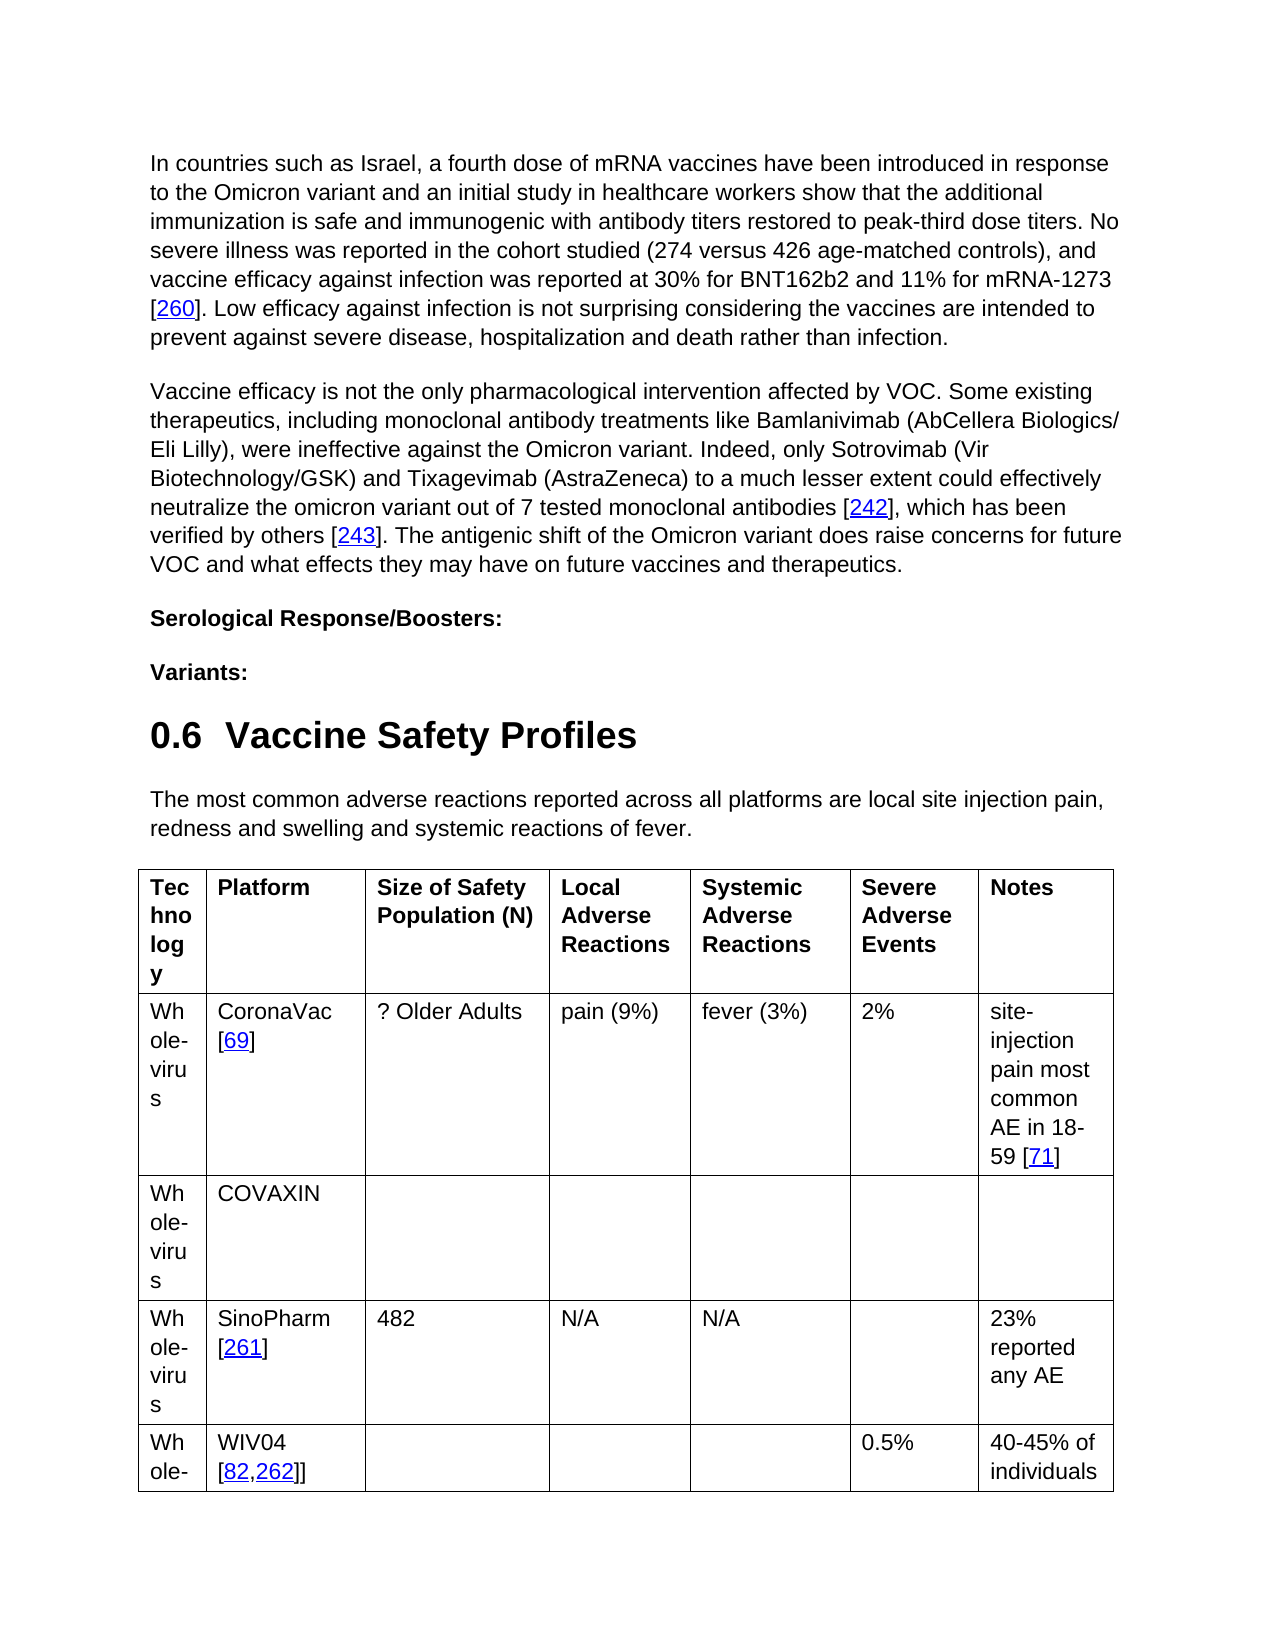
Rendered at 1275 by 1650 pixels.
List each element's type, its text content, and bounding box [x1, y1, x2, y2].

table_header Notes [979, 870, 1113, 993]
table_cell CoronaVac [69] [207, 994, 365, 1175]
table_header Local Adverse Reactions [550, 870, 690, 993]
table_cell 0.5% [851, 1425, 978, 1491]
table_cell [691, 1425, 850, 1491]
table_cell [979, 1176, 1113, 1300]
table_cell site-injection pain most common AE in 18-59 [71] [979, 994, 1113, 1175]
table_cell SinoPharm [261] [207, 1301, 365, 1424]
table_cell [550, 1425, 690, 1491]
text Variants: [150, 659, 1125, 686]
table_cell N/A [691, 1301, 850, 1424]
table_cell 23% reported any AE [979, 1301, 1113, 1424]
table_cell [979, 1425, 1113, 1491]
table_cell [851, 1176, 978, 1300]
table_header Technology [139, 870, 206, 993]
table_header Systemic Adverse Reactions [691, 870, 850, 993]
table_cell pain (9%) [550, 994, 690, 1175]
table_cell Whole-virus [139, 994, 206, 1175]
table_header Severe Adverse Events [851, 870, 978, 993]
table_cell N/A [550, 1301, 690, 1424]
table_header Platform [207, 870, 365, 993]
table_cell [366, 1425, 549, 1491]
table_cell [851, 1301, 978, 1424]
table_cell WIV04 [82,262]] [207, 1425, 365, 1491]
table_cell 482 [366, 1301, 549, 1424]
table_cell Whole-virus [139, 1301, 206, 1424]
table_cell [366, 1176, 549, 1300]
table_cell ? Older Adults [366, 994, 549, 1175]
table_cell Whole-virus [139, 1176, 206, 1300]
table_cell COVAXIN [207, 1176, 365, 1300]
table_cell [550, 1176, 690, 1300]
table_cell fever (3%) [691, 994, 850, 1175]
table_cell Whole-virus [139, 1425, 206, 1491]
text In countries such as Israel, a fourth dose of mRNA vaccines have been introduced in response to the Omicron variant and an initial study in healthcare workers show that the additional immunization is safe and immunogenic with antibody titers restored to peak-third dose titers. No severe illness was reported in the cohort studied (274 versus 426 age-matched controls), and vaccine efficacy against infection was reported at 30% for BNT162b2 and 11% for mRNA-1273 [260]. Low efficacy against infection is not surprising considering the vaccines are intended to prevent against severe disease, hospitalization and death rather than infection. [150, 150, 1125, 350]
text Vaccine efficacy is not the only pharmacological intervention affected by VOC. Some existing therapeutics, including monoclonal antibody treatments like Bamlanivimab (AbCellera Biologics/ Eli Lilly), were ineffective against the Omicron variant. Indeed, only Sotrovimab (Vir Biotechnology/GSK) and Tixagevimab (AstraZeneca) to a much lesser extent could effectively neutralize the omicron variant out of 7 tested monoclonal antibodies [242], which has been verified by others [243]. The antigenic shift of the Omicron variant does raise concerns for future VOC and what effects they may have on future vaccines and therapeutics. [150, 378, 1125, 578]
table_header Size of Safety Population (N) [366, 870, 549, 993]
table_cell [691, 1176, 850, 1300]
subtitle 0.6 Vaccine Safety Profiles [150, 713, 1125, 756]
text Serological Response/Boosters: [150, 605, 1125, 632]
table_cell 2% [851, 994, 978, 1175]
text The most common adverse reactions reported across all platforms are local site injection pain, redness and swelling and systemic reactions of fever. [150, 786, 1125, 841]
